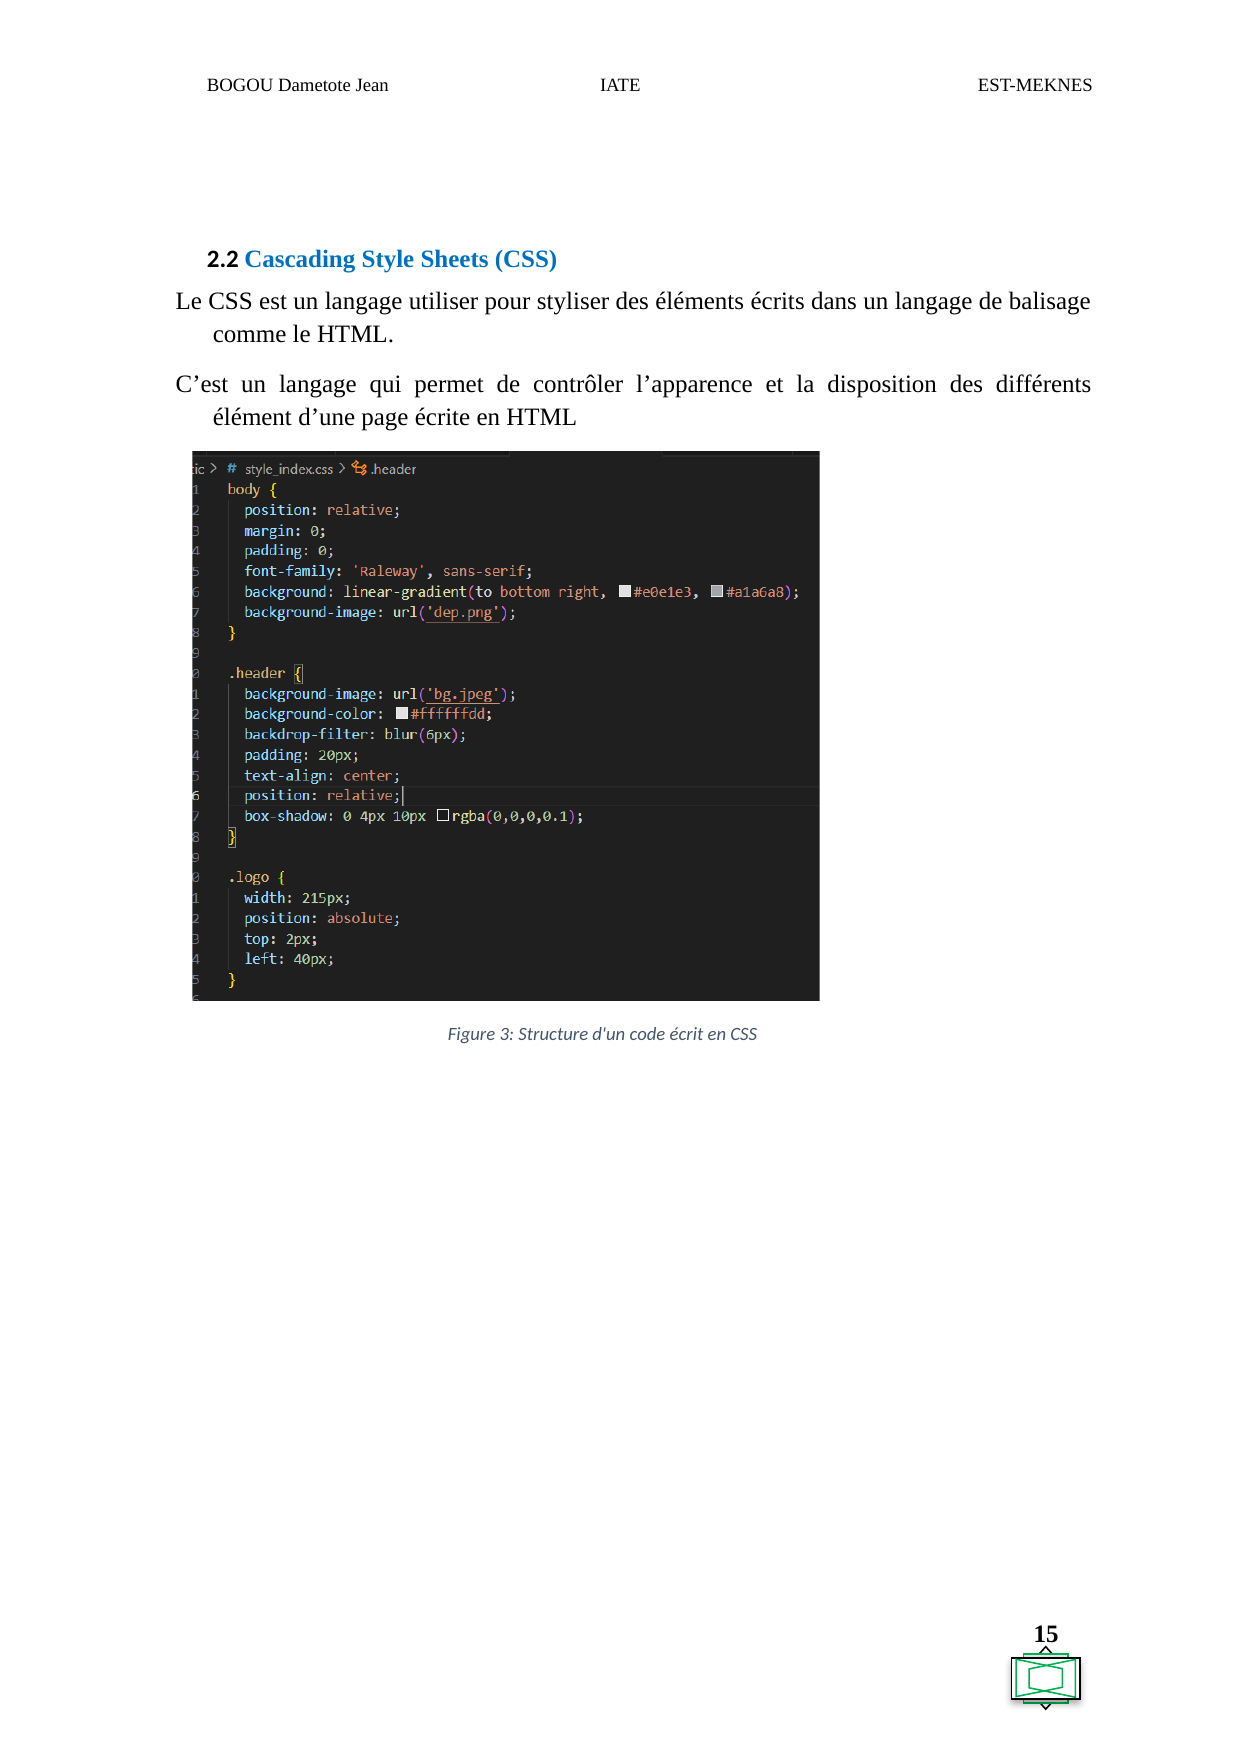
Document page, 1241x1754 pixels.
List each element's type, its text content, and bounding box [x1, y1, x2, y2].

text Figure 3: Structure d'un code écrit en CSS [207, 1022, 1093, 1044]
list Cascading Style Sheets (CSS) [207, 243, 1093, 274]
text Le CSS est un langage utiliser pour styliser des éléments écrits dans un langage de balisage comme le HTML. [175, 286, 1093, 348]
text C’est un langage qui permet de contrôler l’apparence et la disposition des différents élément d’une page écrite en HTML [175, 369, 1093, 431]
picture [192, 451, 820, 1001]
